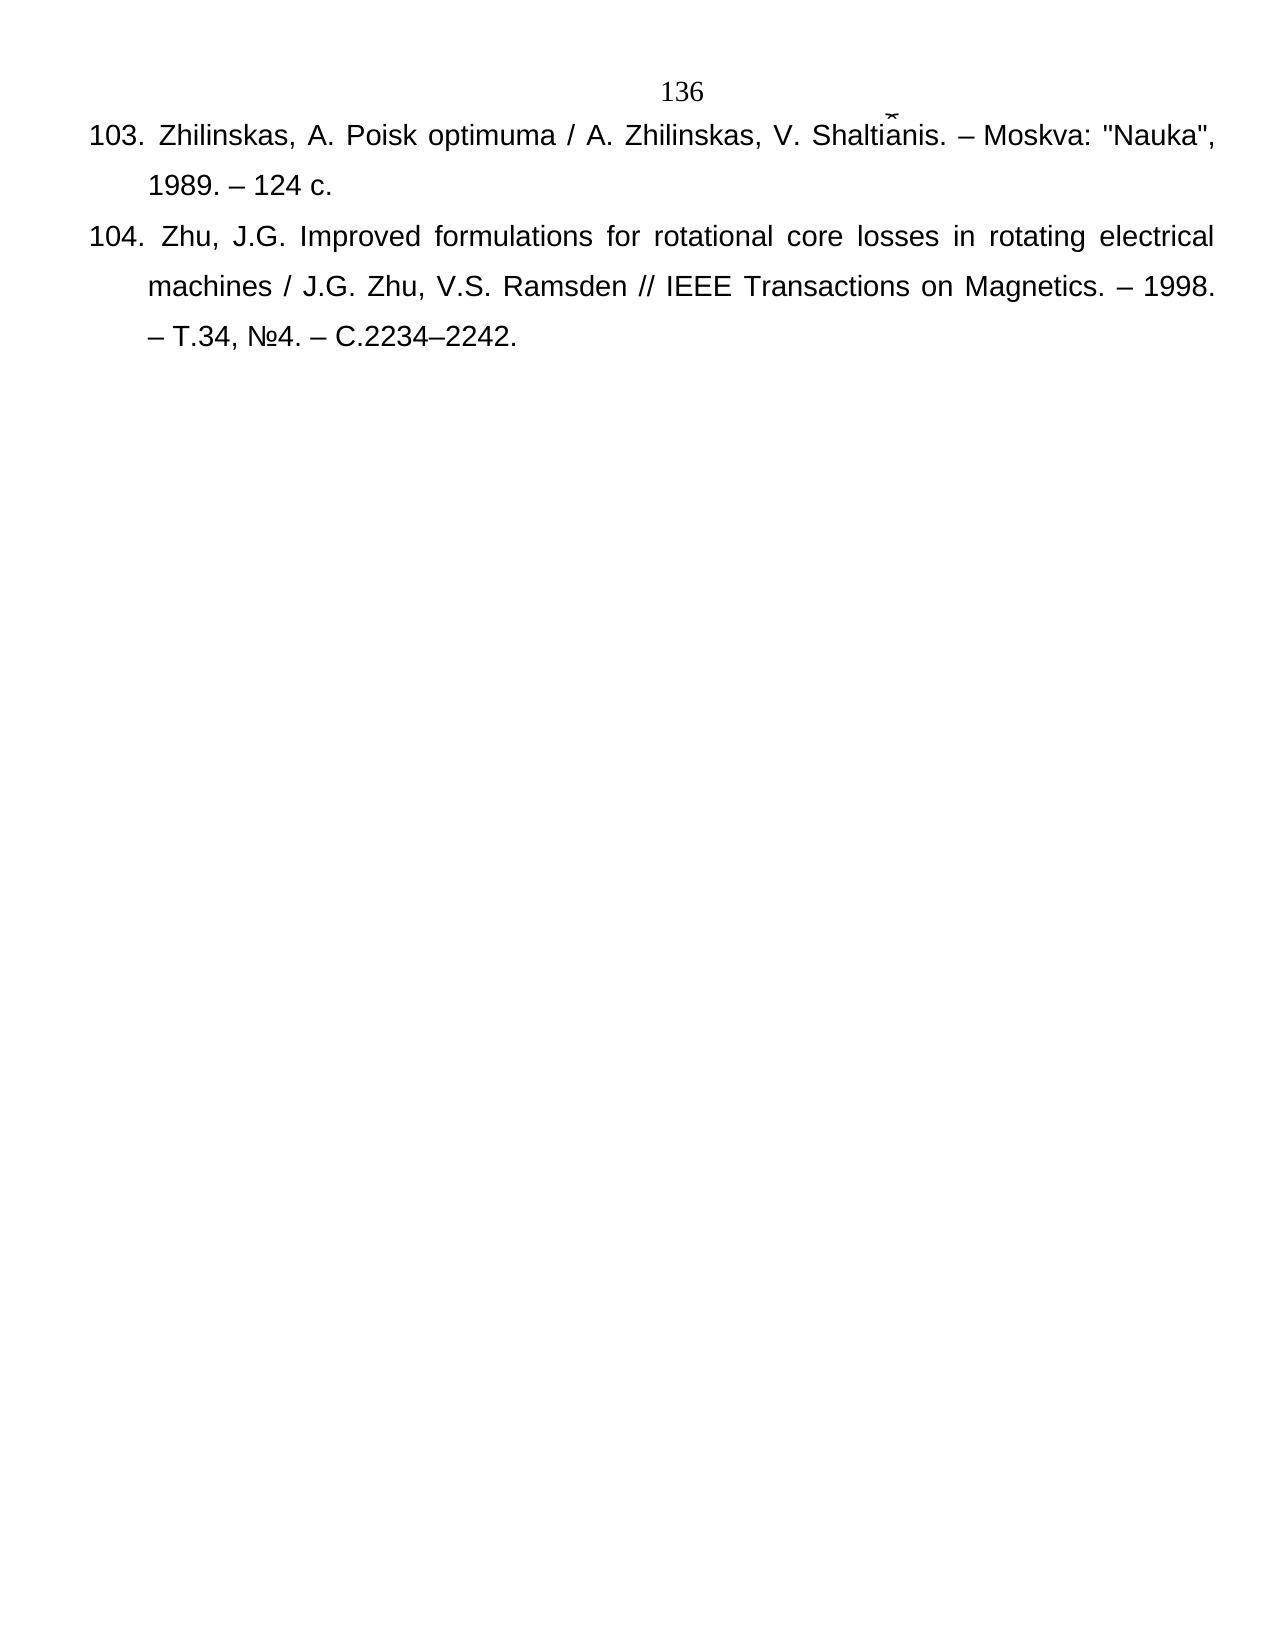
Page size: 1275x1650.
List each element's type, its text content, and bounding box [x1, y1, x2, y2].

list Zhilinskas, A. Poisk optimuma / A. Zhilinskas, V. Shalti︠a︡nis. – Moskva: "Nauka", 1989. – 124 c. [89, 118, 1216, 202]
list Zhu, J.G. Improved formulations for rotational core losses in rotating electrical machines / J.G. Zhu, V.S. Ramsden // IEEE Transactions on Magnetics. – 1998. – Т.34, №4. – C.2234–2242. [89, 219, 1216, 353]
